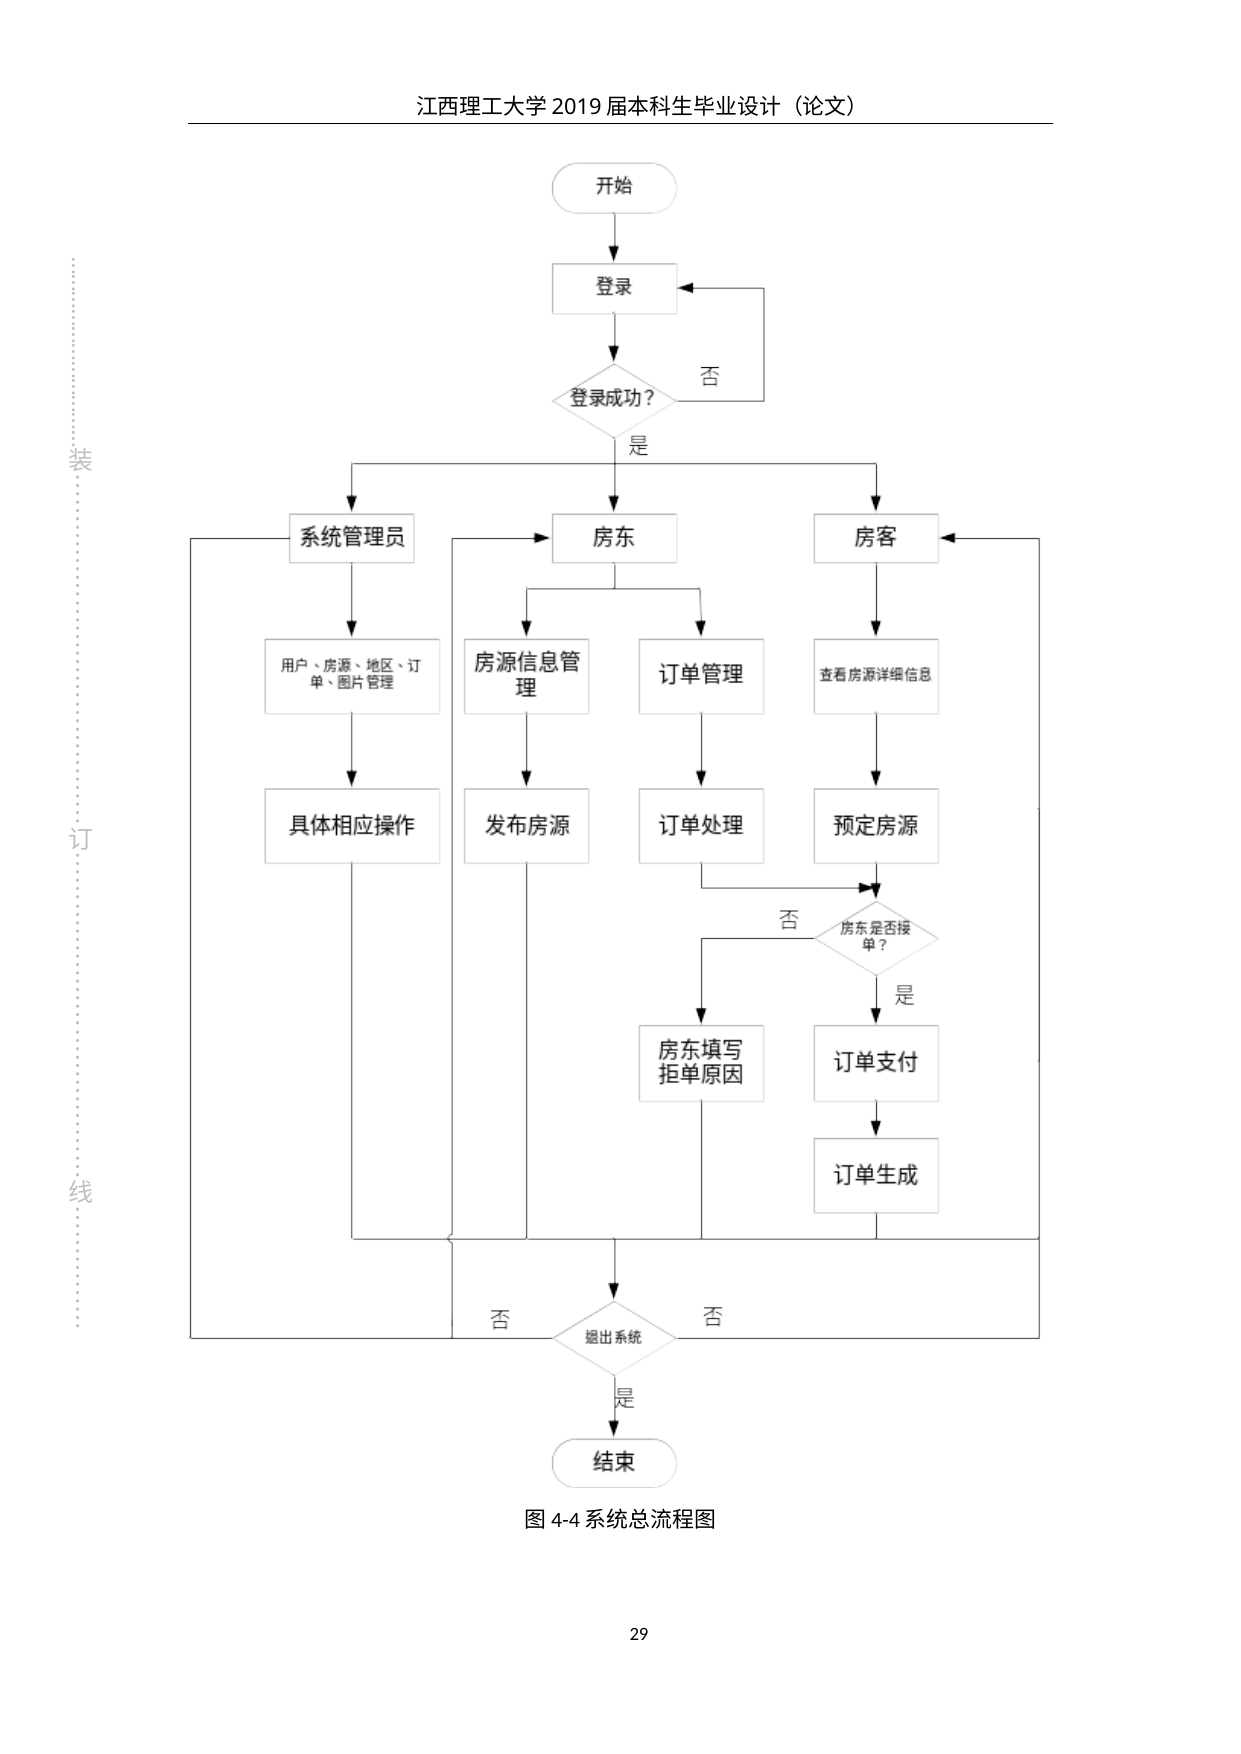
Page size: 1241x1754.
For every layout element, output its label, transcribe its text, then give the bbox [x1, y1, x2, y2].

text 图4-4 系统总流程图 [187, 1502, 1053, 1534]
